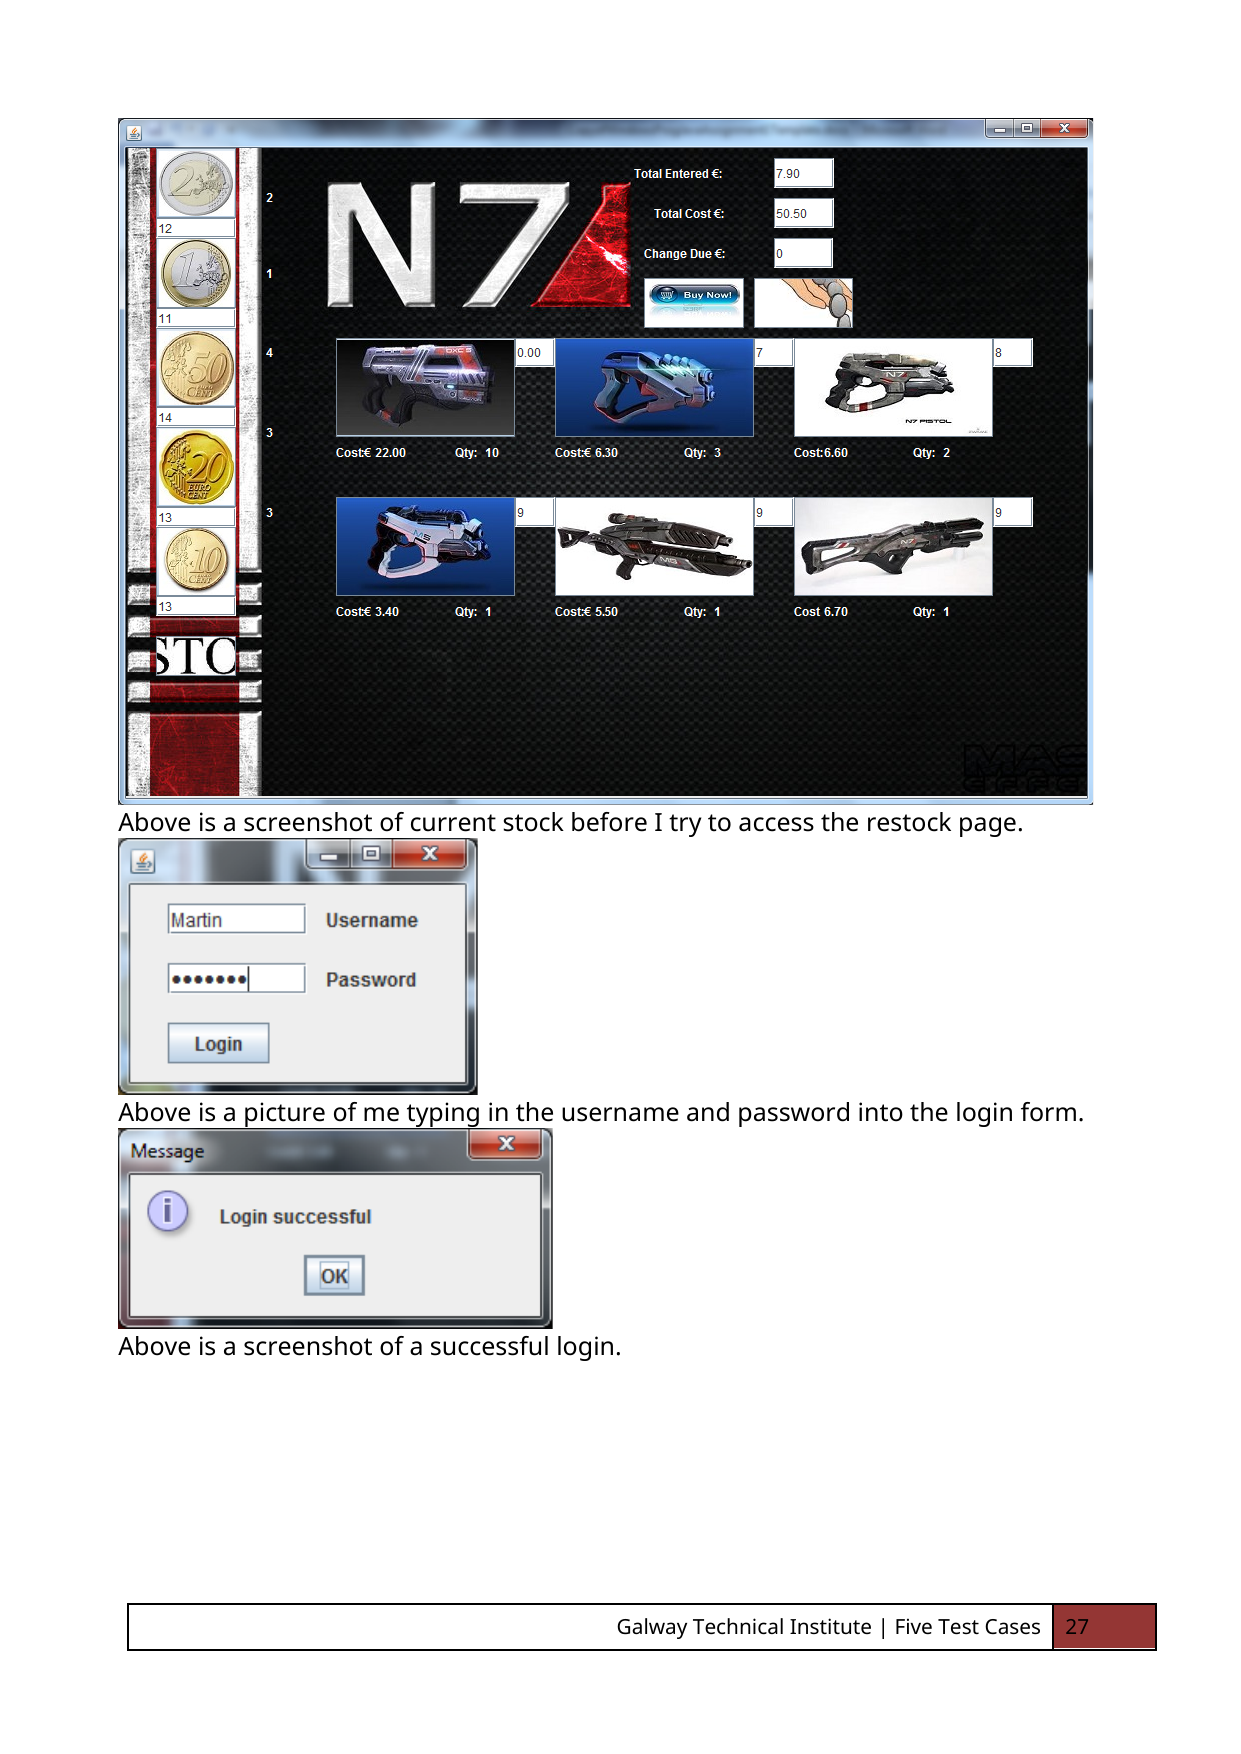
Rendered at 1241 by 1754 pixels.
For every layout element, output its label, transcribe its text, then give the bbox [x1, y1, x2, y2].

picture [118, 838, 478, 1095]
text Above is a picture of me typing in the username and password into the login form. [118, 1095, 1122, 1129]
picture [118, 118, 1094, 805]
text Above is a screenshot of a successful login. [118, 1329, 1122, 1363]
picture [118, 1128, 553, 1329]
text Above is a screenshot of current stock before I try to access the restock page. [118, 804, 1122, 839]
